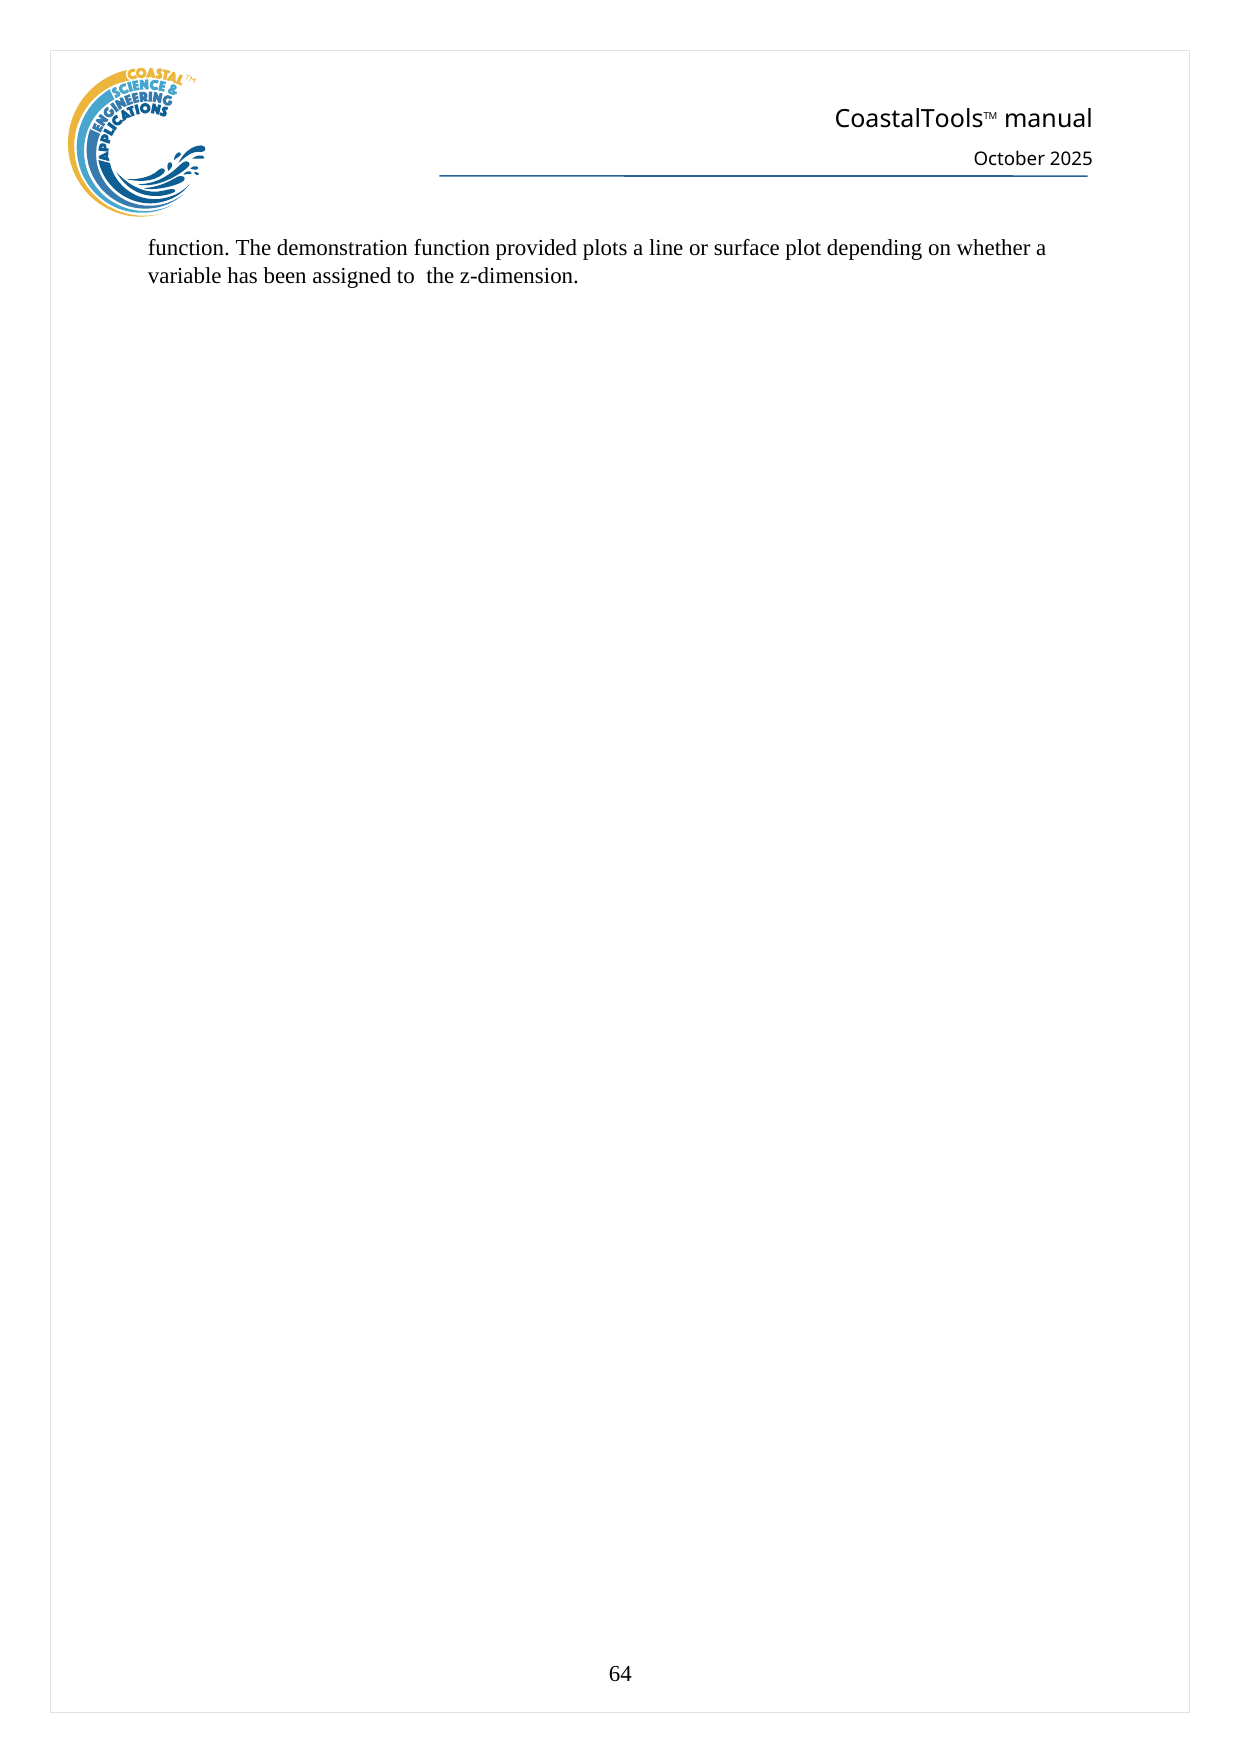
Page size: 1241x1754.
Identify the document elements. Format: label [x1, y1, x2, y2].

text [148, 234, 1093, 289]
